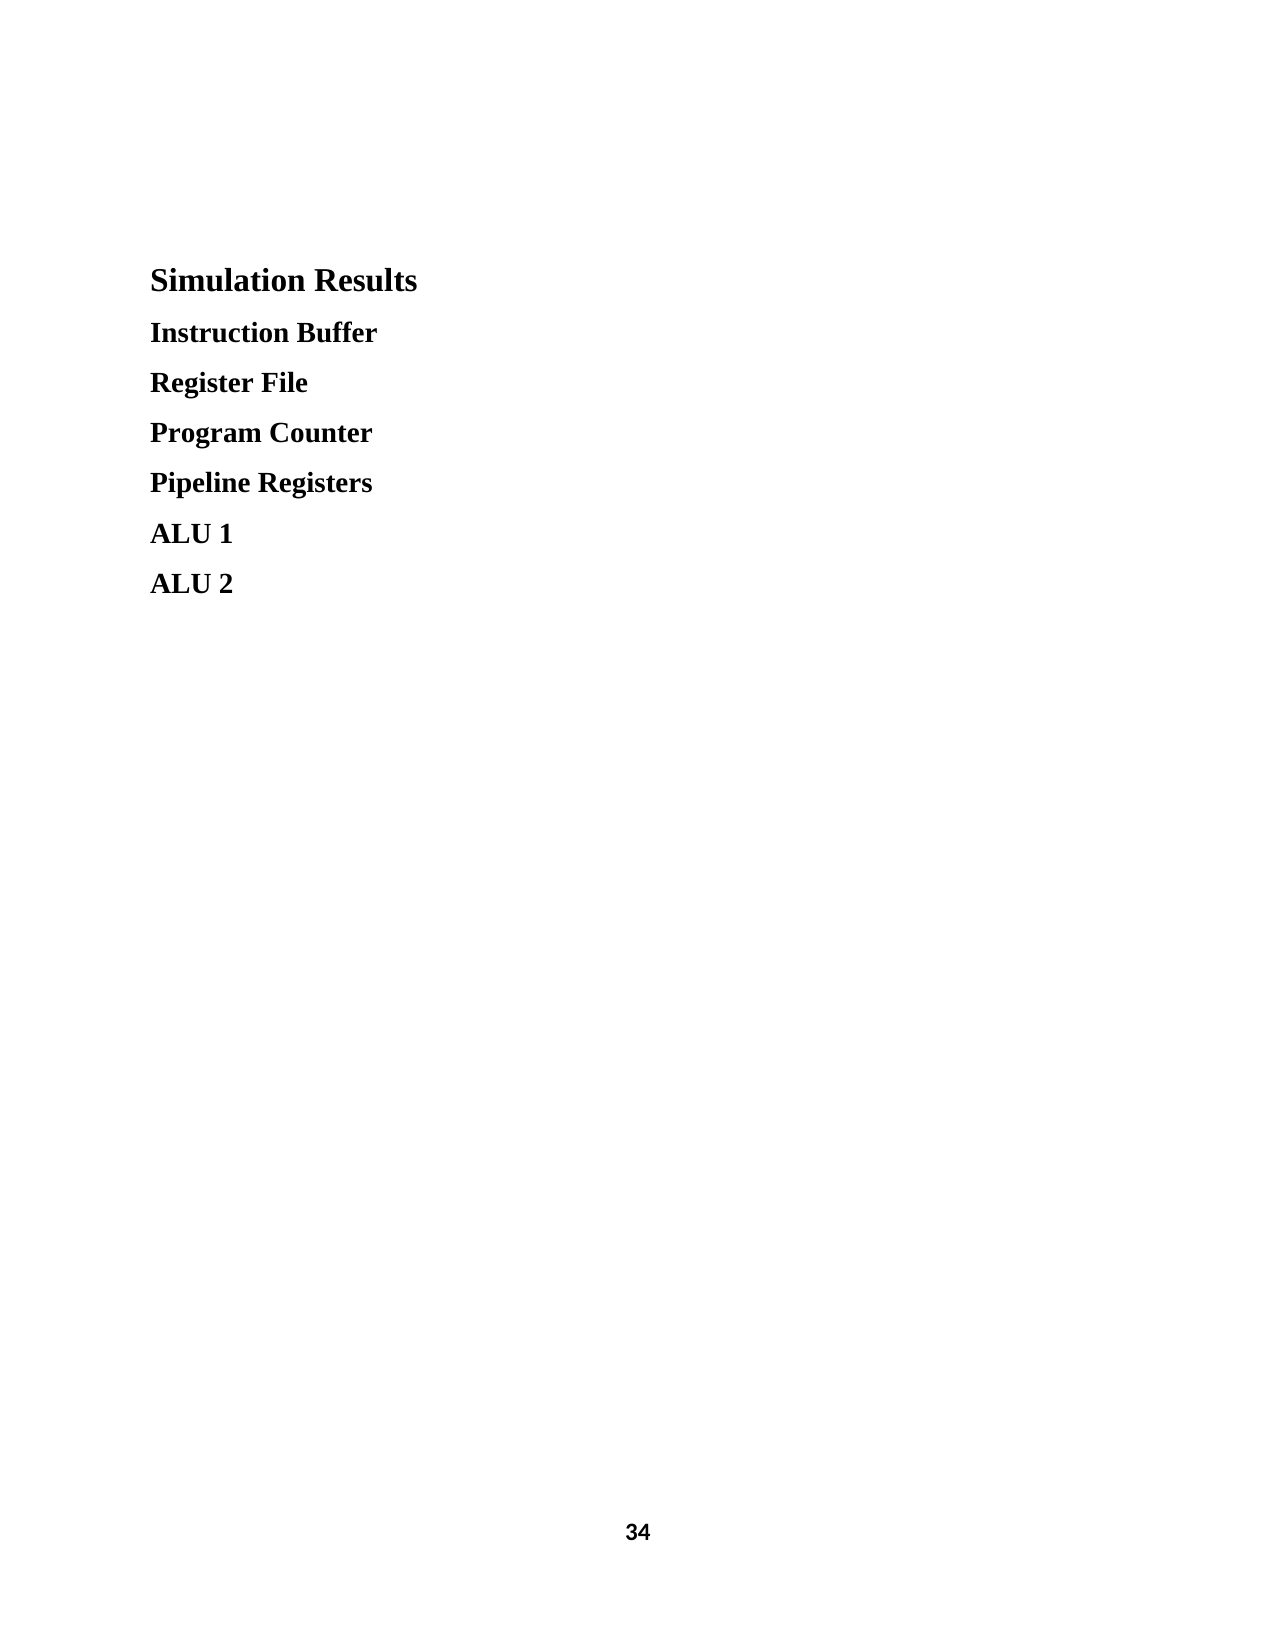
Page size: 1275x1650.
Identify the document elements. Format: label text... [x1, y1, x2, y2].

text Program Counter [150, 415, 1125, 449]
text Register File [150, 365, 1125, 399]
text Instruction Buffer [150, 315, 1125, 348]
text ALU 1 [150, 516, 1125, 549]
text ALU 2 [150, 566, 1125, 599]
text Pipeline Registers [150, 466, 1125, 499]
text Simulation Results [150, 260, 1125, 298]
